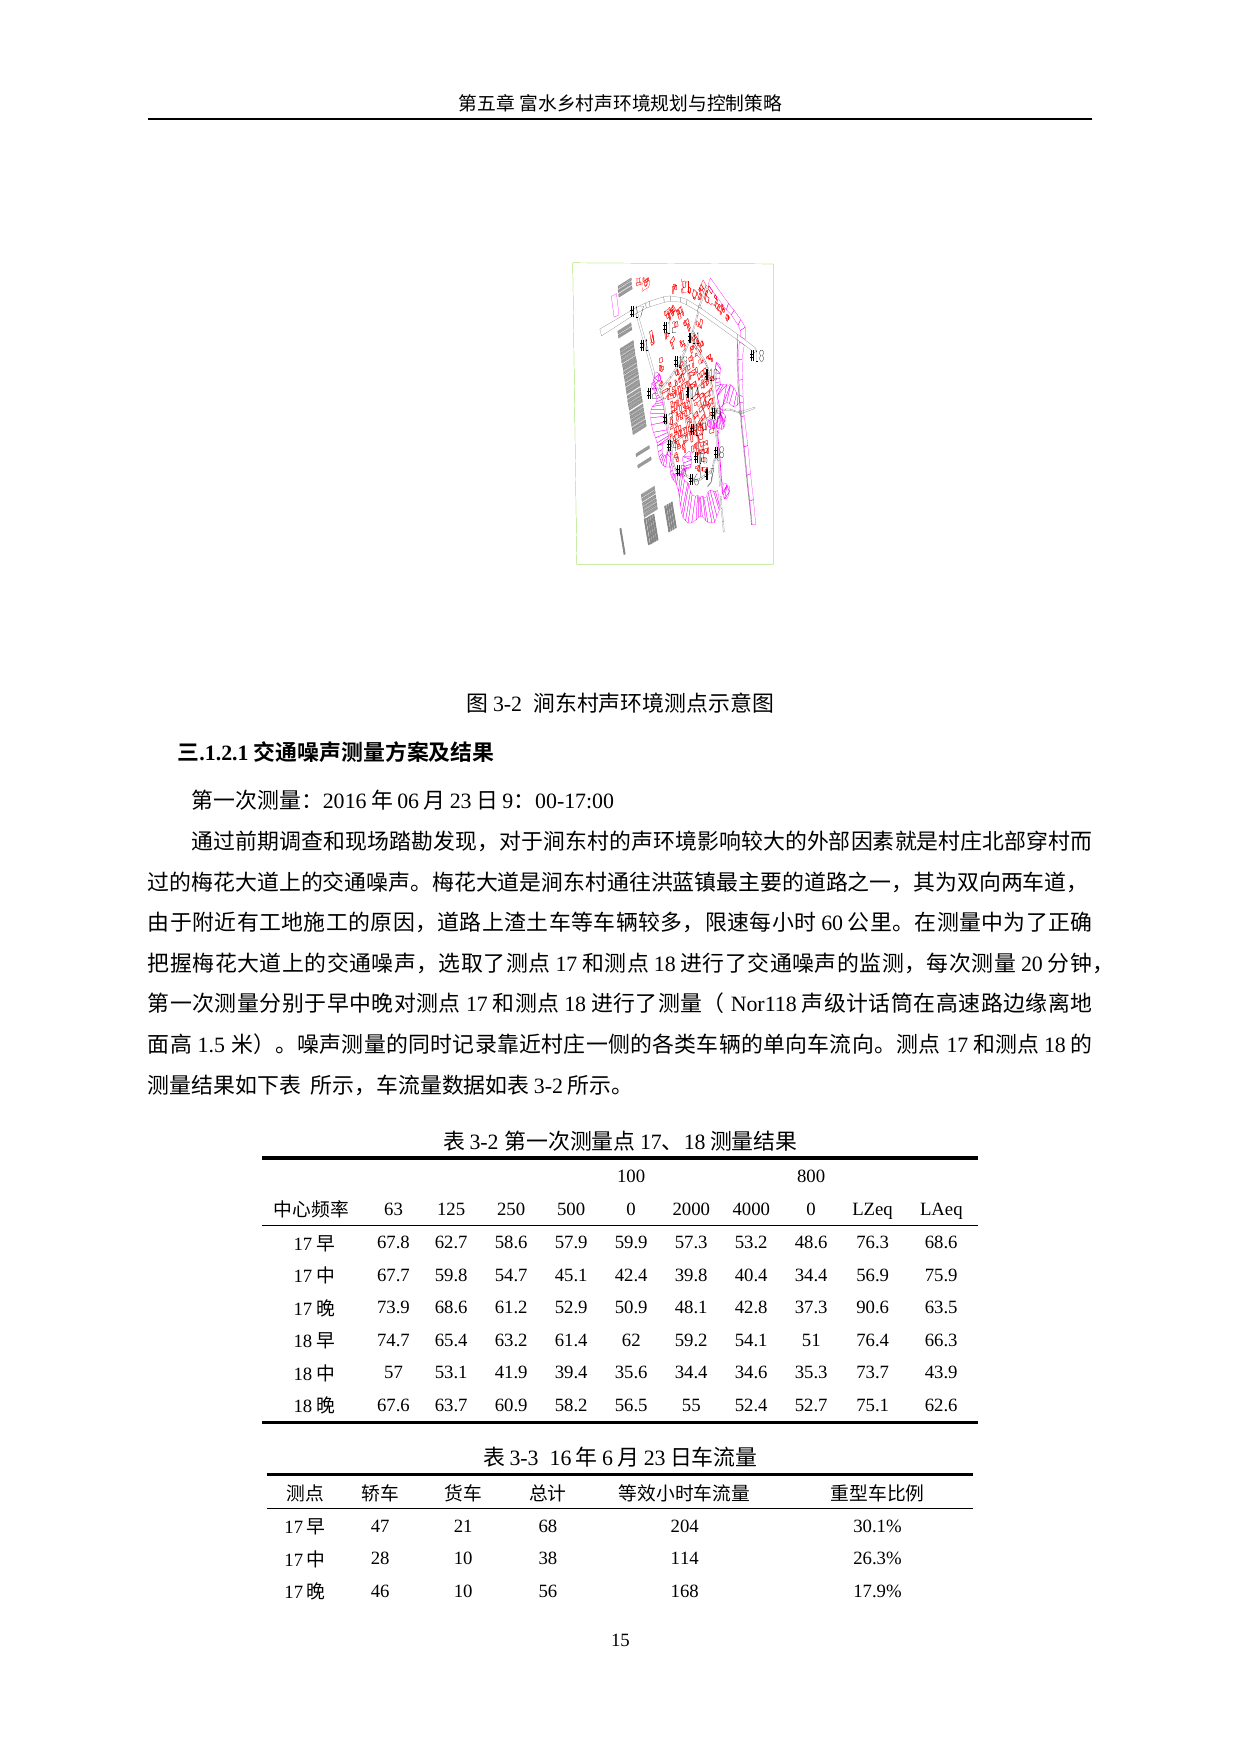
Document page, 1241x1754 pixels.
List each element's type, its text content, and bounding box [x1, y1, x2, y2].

table_cell 39.4 [541, 1356, 601, 1388]
text 通过前期调查和现场踏勘发现，对于涧东村的声环境影响较大的外部因素就是村庄北部穿村而过的梅花大道上的交通噪声。梅花大道是涧东村通往洪蓝镇最主要的道路之一，其为双向两车道，由于附近有工地施工的原因，道路上渣土车等车辆较多，限速每小时60公里。在测量中为了正确把握梅花大道上的交通噪声，选取了测点17和测点18进行了交通噪声的监测，每次测量20分钟，第一次测量分别于早中晚对测点17和测点18进行了测量（ Nor118声级计话筒在高速路边缘离地面高 1.5 米）。噪声测量的同时记录靠近村庄一侧的各类车辆的单向车流向。测点17和测点18的测量结果如下表 所示，车流量数据如表3-2所示。 [148, 823, 1092, 1100]
table_cell 55 [661, 1388, 721, 1421]
table_cell 37.3 [781, 1291, 841, 1323]
table_cell 57.9 [541, 1226, 601, 1258]
table_header 测点 [267, 1476, 342, 1508]
table_cell 75.9 [904, 1258, 978, 1291]
table_cell 61.4 [541, 1323, 601, 1356]
table_cell 57.3 [661, 1226, 721, 1258]
table_cell 28 [342, 1542, 417, 1574]
table_cell 17中 [262, 1258, 366, 1291]
table_cell 17晚 [262, 1291, 366, 1323]
table_header LAeq [904, 1160, 978, 1224]
table_cell 40.4 [721, 1258, 781, 1291]
table_cell 34.4 [661, 1356, 721, 1388]
table_cell 67.7 [366, 1258, 421, 1291]
text 表3-3 16年6月23日车流量 [148, 1440, 1092, 1472]
table_cell 68.6 [904, 1226, 978, 1258]
table_header 500 [541, 1160, 601, 1224]
table_cell 63.7 [421, 1388, 481, 1421]
table_cell 63.2 [481, 1323, 541, 1356]
text 交通噪声测量方案及结果 [177, 734, 1092, 767]
table_cell 42.4 [601, 1258, 661, 1291]
table_cell 204 [587, 1509, 782, 1542]
table_cell 39.8 [661, 1258, 721, 1291]
table_cell 58.6 [481, 1226, 541, 1258]
table_cell 52.9 [541, 1291, 601, 1323]
table_header 中心频率 [262, 1160, 366, 1224]
table_header 1000 [601, 1160, 661, 1224]
table_header 4000 [721, 1160, 781, 1224]
table_cell 17中 [267, 1542, 342, 1574]
text 图3-2 涧东村声环境测点示意图 [148, 686, 1092, 718]
table_cell 76.3 [841, 1226, 904, 1258]
table_header 2000 [661, 1160, 721, 1224]
table_cell 53.1 [421, 1356, 481, 1388]
table_cell 61.2 [481, 1291, 541, 1323]
table_cell 53.2 [721, 1226, 781, 1258]
table_header 125 [421, 1160, 481, 1224]
table_cell 34.6 [721, 1356, 781, 1388]
table_cell 56 [508, 1574, 587, 1607]
table_cell 90.6 [841, 1291, 904, 1323]
table_cell 114 [587, 1542, 782, 1574]
table_cell 54.7 [481, 1258, 541, 1291]
table_cell 21 [418, 1509, 508, 1542]
table_cell 65.4 [421, 1323, 481, 1356]
table_header 等效小时车流量 [587, 1476, 782, 1508]
table_cell 67.6 [366, 1388, 421, 1421]
table_cell 35.3 [781, 1356, 841, 1388]
text 第一次测量：2016年06月23日9：00-17:00 [148, 783, 1092, 816]
table_cell 66.3 [904, 1323, 978, 1356]
table_cell 18早 [262, 1323, 366, 1356]
table_cell 168 [587, 1574, 782, 1607]
table_cell 30.1% [782, 1509, 973, 1542]
table_cell 73.9 [366, 1291, 421, 1323]
table_cell 59.9 [601, 1226, 661, 1258]
table_header 总计 [508, 1476, 587, 1508]
table_cell 59.2 [661, 1323, 721, 1356]
table_cell 73.7 [841, 1356, 904, 1388]
table_cell 48.6 [781, 1226, 841, 1258]
table_cell 35.6 [601, 1356, 661, 1388]
table_cell 62 [601, 1323, 661, 1356]
table_cell 74.7 [366, 1323, 421, 1356]
table_header 63 [366, 1160, 421, 1224]
table_header 货车 [418, 1476, 508, 1508]
table_cell 57 [366, 1356, 421, 1388]
table_cell 17早 [267, 1509, 342, 1542]
table_cell 75.1 [841, 1388, 904, 1421]
table_cell 10 [418, 1574, 508, 1607]
table_cell 58.2 [541, 1388, 601, 1421]
table_cell 41.9 [481, 1356, 541, 1388]
table_cell 62.6 [904, 1388, 978, 1421]
table_cell 76.4 [841, 1323, 904, 1356]
table_header 250 [481, 1160, 541, 1224]
table_cell 51 [781, 1323, 841, 1356]
table_cell 52.7 [781, 1388, 841, 1421]
table_cell 45.1 [541, 1258, 601, 1291]
table_cell 52.4 [721, 1388, 781, 1421]
table_cell 56.5 [601, 1388, 661, 1421]
table_cell 47 [342, 1509, 417, 1542]
table_cell 59.8 [421, 1258, 481, 1291]
table_cell 63.5 [904, 1291, 978, 1323]
table_cell 62.7 [421, 1226, 481, 1258]
table_cell 38 [508, 1542, 587, 1574]
table_cell 67.8 [366, 1226, 421, 1258]
text 表3-2 第一次测量点17、18测量结果 [148, 1124, 1092, 1156]
table_cell 50.9 [601, 1291, 661, 1323]
table_cell 42.8 [721, 1291, 781, 1323]
table_header 重型车比例 [782, 1476, 973, 1508]
table_header 轿车 [342, 1476, 417, 1508]
table_cell 17晚 [267, 1574, 342, 1607]
table_cell 43.9 [904, 1356, 978, 1388]
table_cell 26.3% [782, 1542, 973, 1574]
table_cell 68.6 [421, 1291, 481, 1323]
table_cell 18中 [262, 1356, 366, 1388]
table_cell 60.9 [481, 1388, 541, 1421]
table_cell 46 [342, 1574, 417, 1607]
table_cell 68 [508, 1509, 587, 1542]
table_header 8000 [781, 1160, 841, 1224]
table_cell 56.9 [841, 1258, 904, 1291]
table_cell 54.1 [721, 1323, 781, 1356]
table_cell 17早 [262, 1226, 366, 1258]
table_cell 17.9% [782, 1574, 973, 1607]
table_cell 34.4 [781, 1258, 841, 1291]
table_cell 48.1 [661, 1291, 721, 1323]
table_header LZeq [841, 1160, 904, 1224]
table_cell 10 [418, 1542, 508, 1574]
table_cell 18晚 [262, 1388, 366, 1421]
